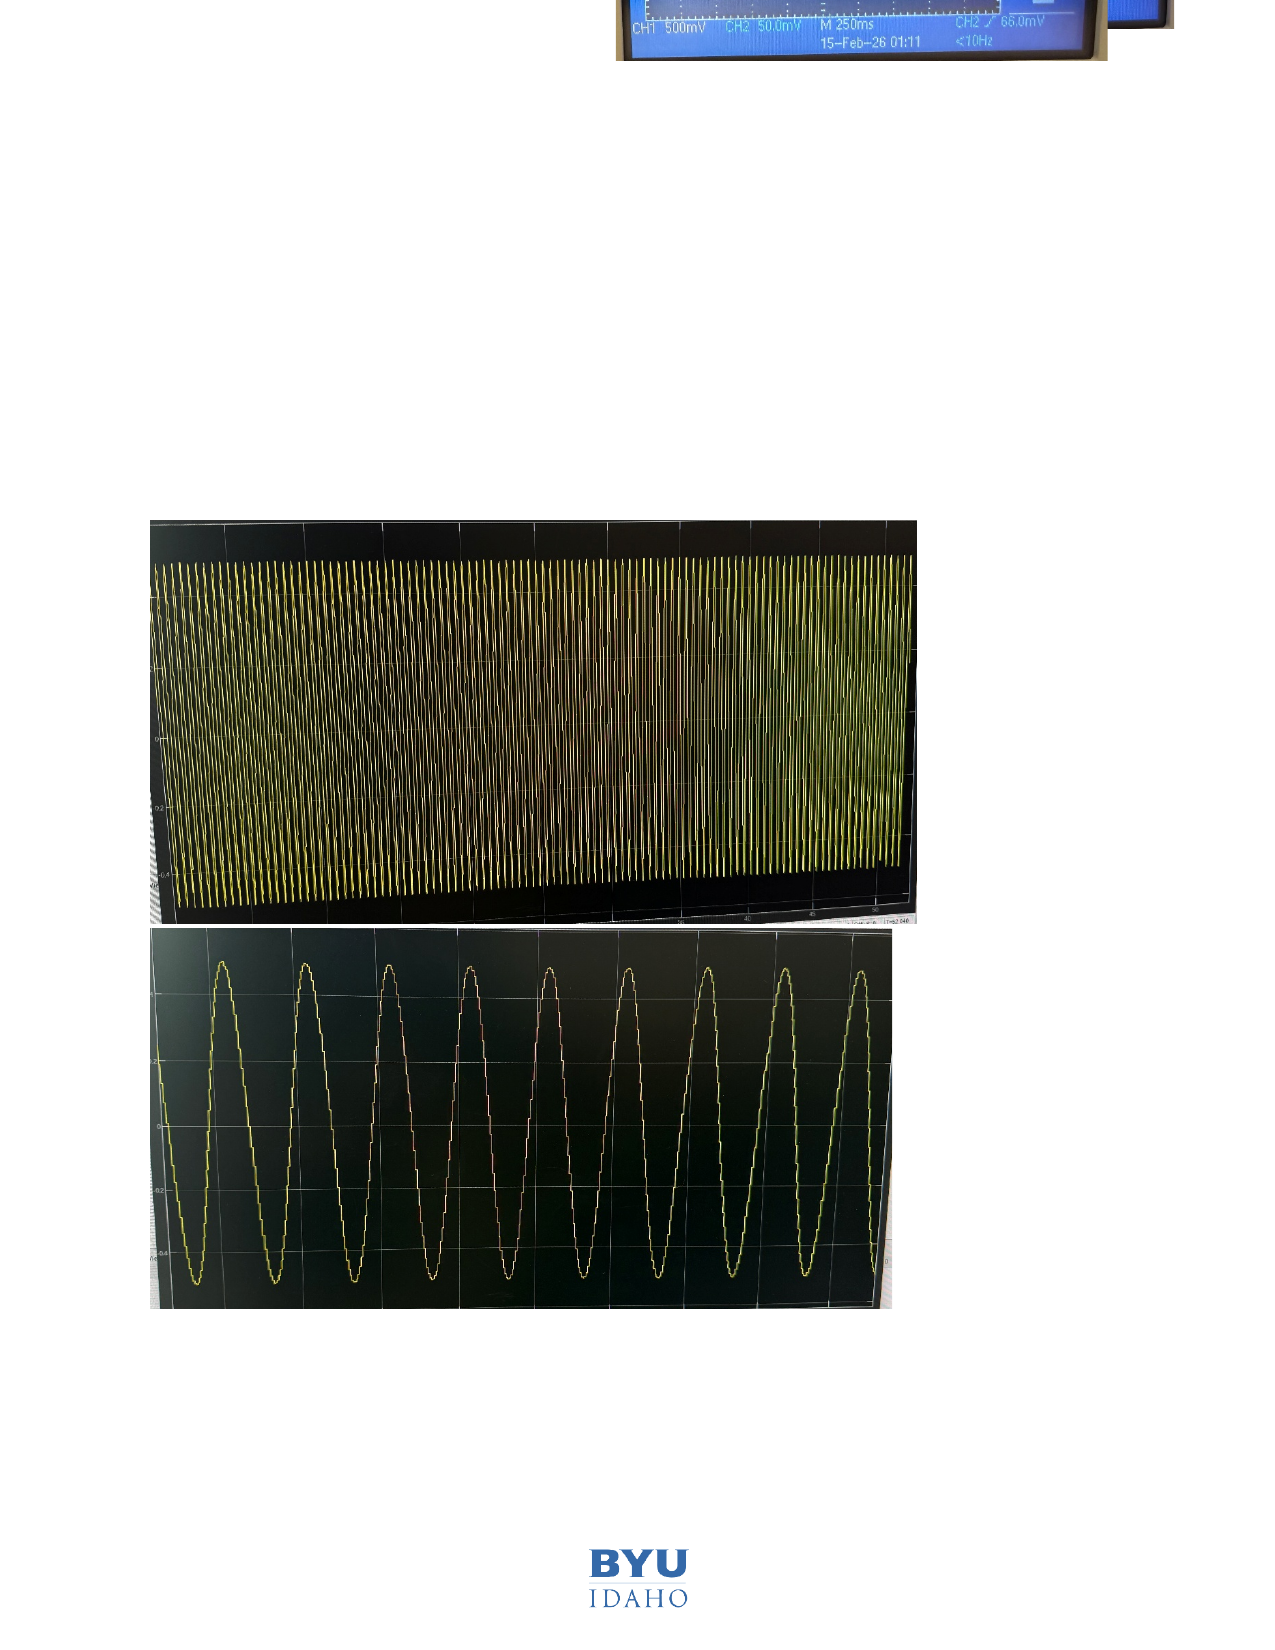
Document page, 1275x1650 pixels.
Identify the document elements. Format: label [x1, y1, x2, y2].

picture [585, 1546, 690, 1610]
picture [150, 928, 893, 1309]
picture [615, 0, 1175, 61]
picture [150, 520, 917, 924]
